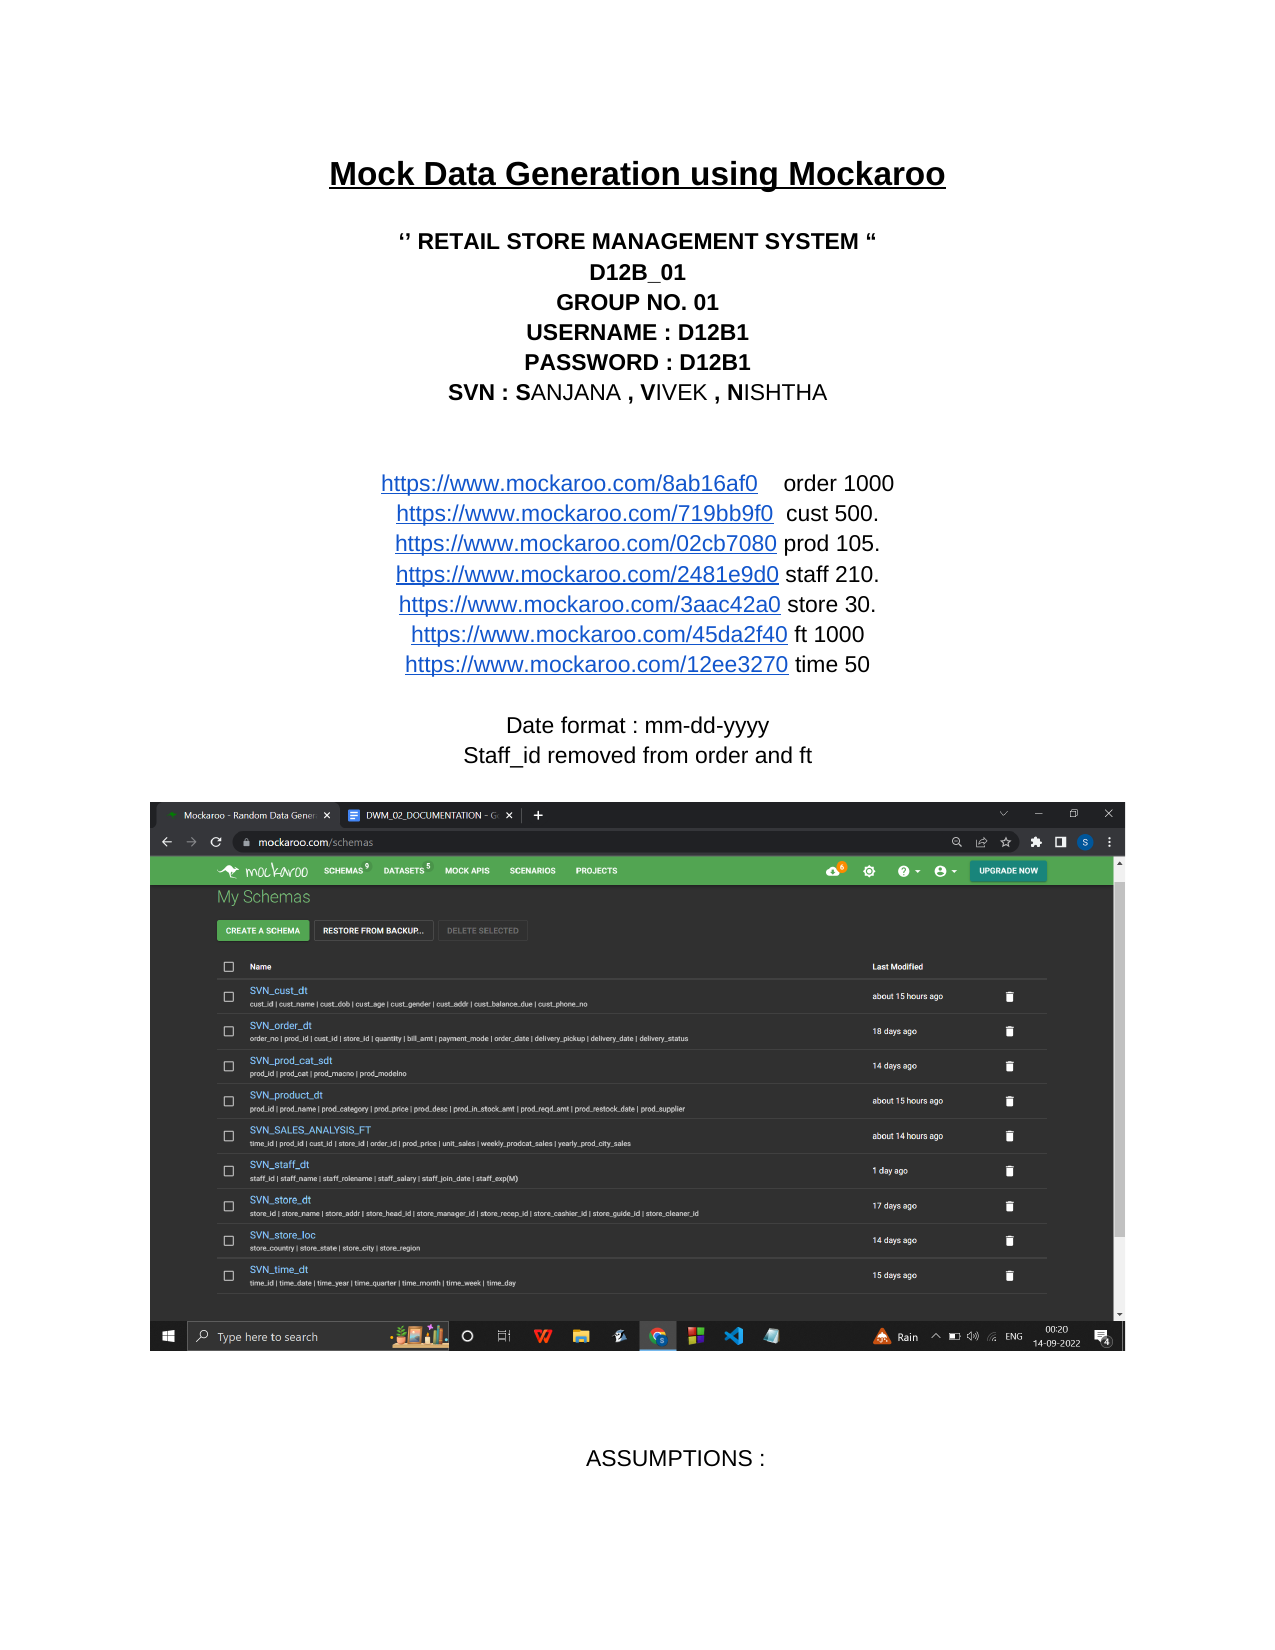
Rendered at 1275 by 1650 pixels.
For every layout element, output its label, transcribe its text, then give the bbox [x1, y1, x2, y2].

text ‘’ RETAIL STORE MANAGEMENT SYSTEM “ [150, 228, 1125, 254]
text https://www.mockaroo.com/12ee3270 time 50 [150, 651, 1125, 677]
text https://www.mockaroo.com/719bb9f0 cust 500. [150, 500, 1125, 526]
text Staff_id removed from order and ft [150, 742, 1125, 768]
text GROUP NO. 01 [150, 289, 1125, 315]
text https://www.mockaroo.com/02cb7080 prod 105. [150, 530, 1125, 557]
text Date format : mm-dd-yyyy [150, 712, 1125, 738]
text D12B_01 [150, 258, 1125, 285]
text https://www.mockaroo.com/45da2f40 ft 1000 [150, 621, 1125, 647]
text SVN : SANJANA , VIVEK , NISHTHA [150, 379, 1125, 406]
text https://www.mockaroo.com/3aac42a0 store 30. [150, 591, 1125, 617]
text https://www.mockaroo.com/2481e9d0 staff 210. [150, 561, 1125, 587]
text https://www.mockaroo.com/8ab16af0 order 1000 [150, 470, 1125, 496]
text ASSUMPTIONS : [150, 1444, 1125, 1471]
text PASSWORD : D12B1 [150, 349, 1125, 375]
text Mock Data Generation using Mockaroo [150, 154, 1125, 192]
text USERNAME : D12B1 [150, 319, 1125, 345]
picture [150, 802, 1125, 1351]
